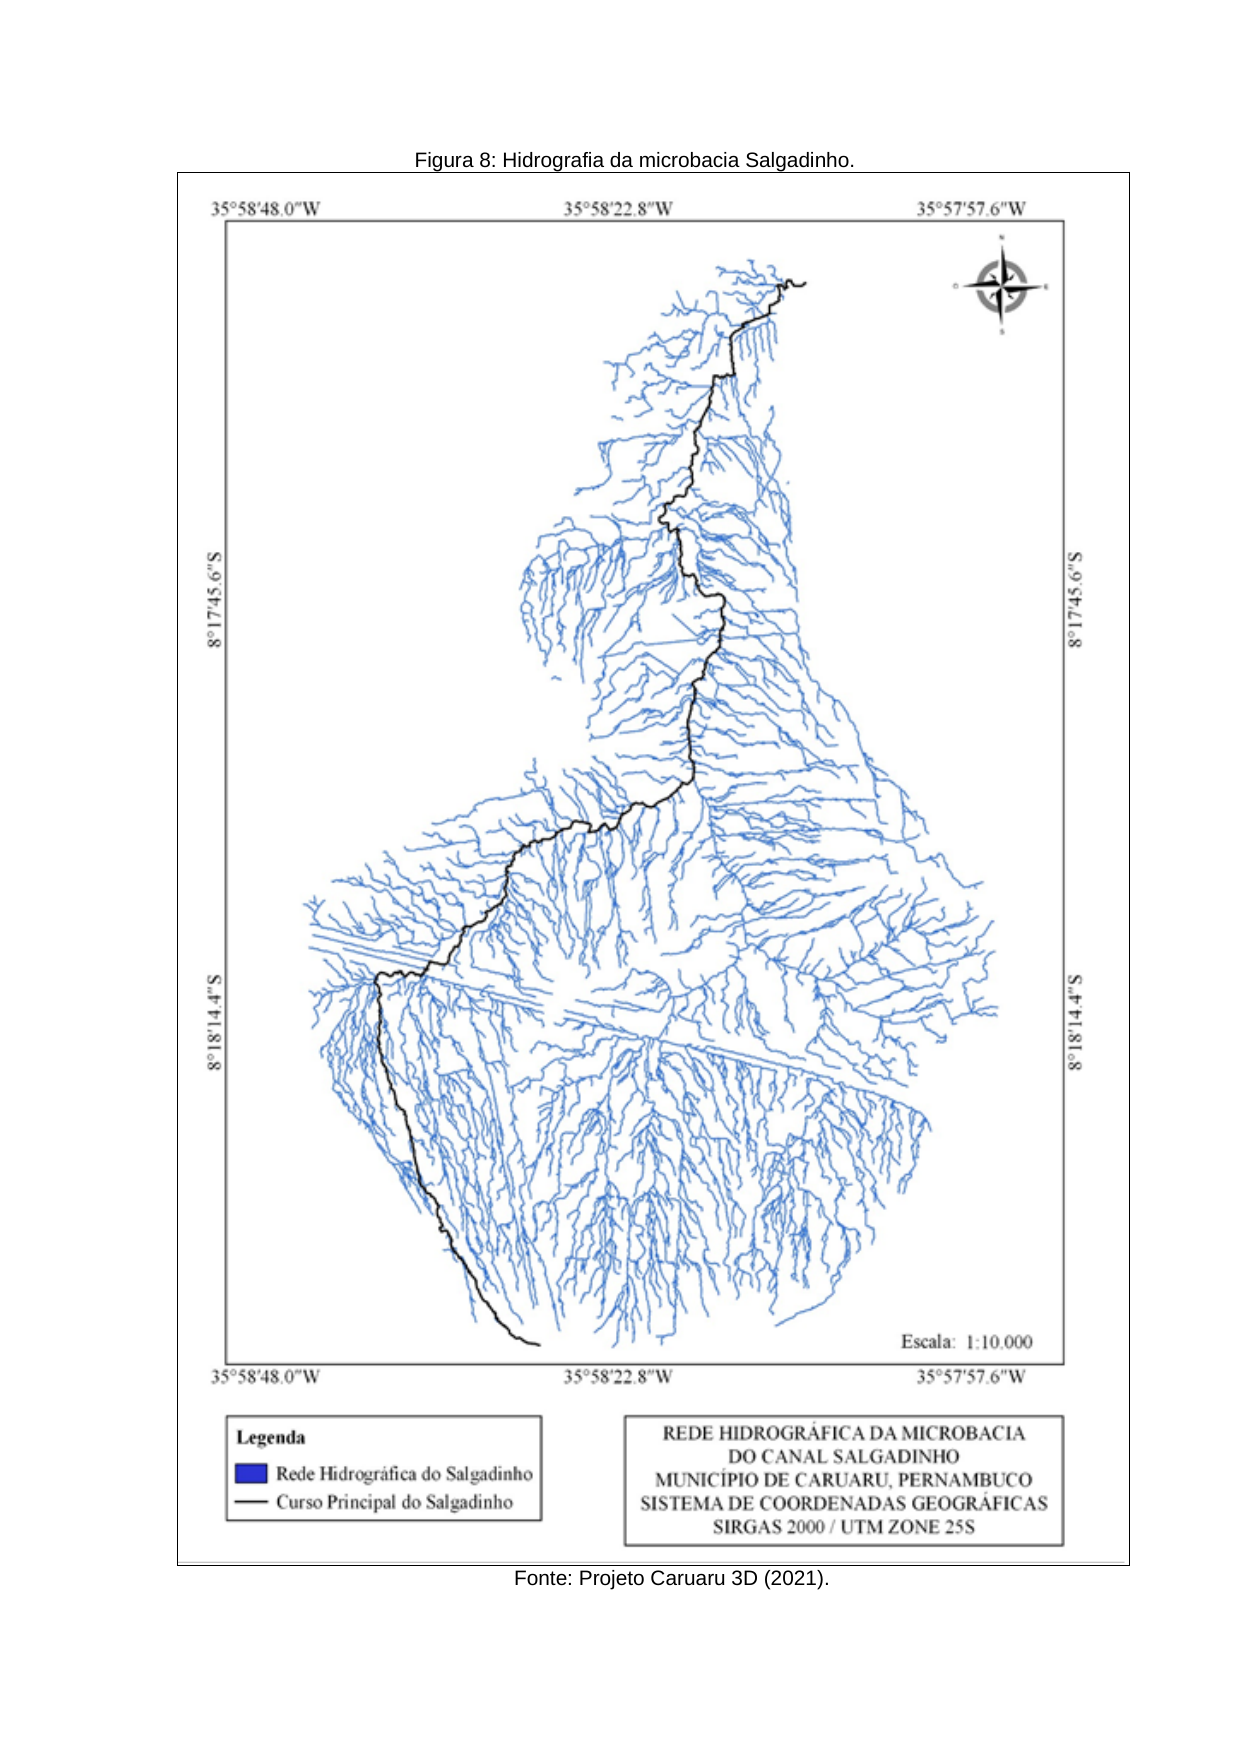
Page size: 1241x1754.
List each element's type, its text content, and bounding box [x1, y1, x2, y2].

text Figura 8: Hidrografia da microbacia Salgadinho. [177, 148, 1093, 172]
picture [178, 173, 1129, 1565]
text Fonte: Projeto Caruaru 3D (2021). [177, 1566, 1093, 1590]
